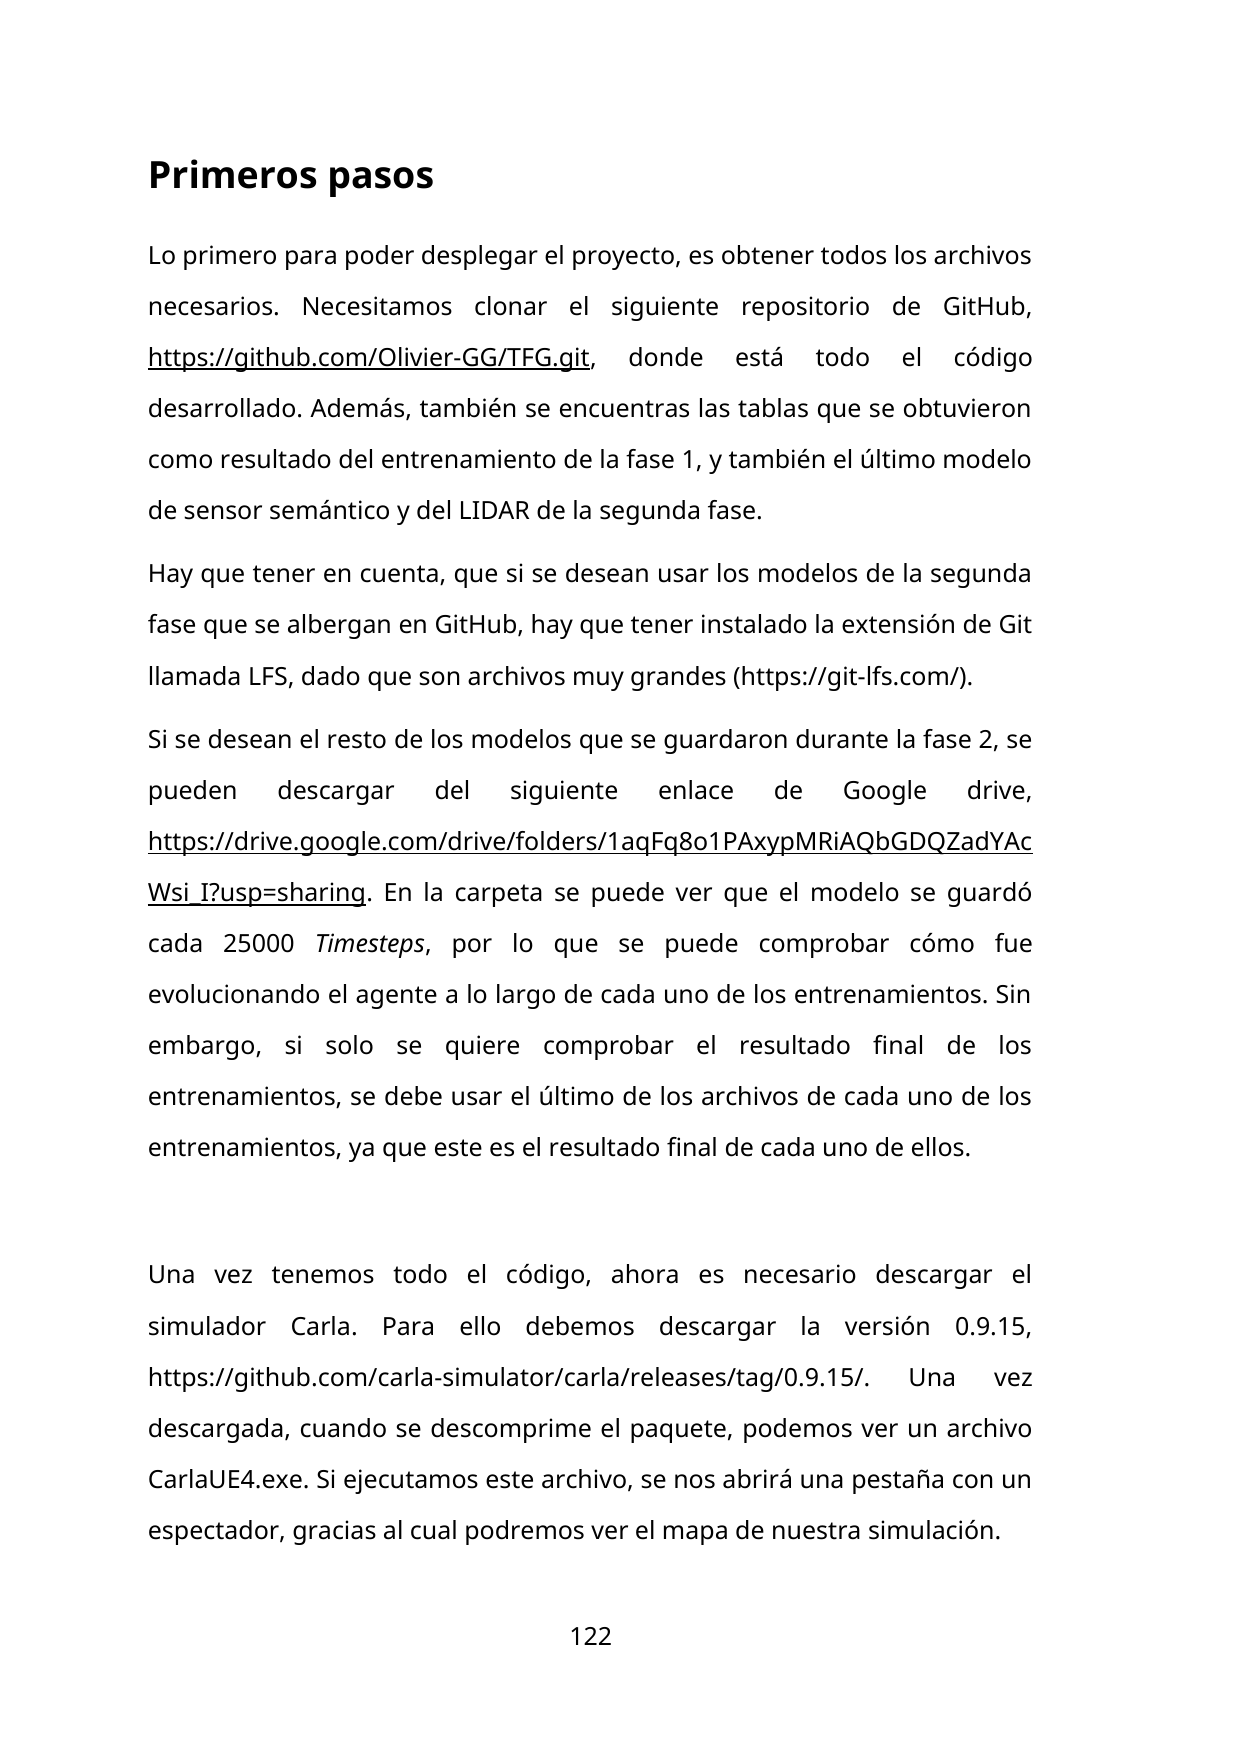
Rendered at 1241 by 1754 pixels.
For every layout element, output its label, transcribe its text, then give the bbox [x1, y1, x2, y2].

text Primeros pasos [148, 148, 1033, 199]
text Una vez tenemos todo el código, ahora es necesario descargar el simulador Carla. Para ello debemos descargar la versión 0.9.15, https://github.com/carla-simulator/carla/releases/tag/0.9.15/. Una vez descargada, cuando se descomprime el paquete, podemos ver un archivo CarlaUE4.exe. Si ejecutamos este archivo, se nos abrirá una pestaña con un espectador, gracias al cual podremos ver el mapa de nuestra simulación. [148, 1257, 1033, 1546]
text Si se desean el resto de los modelos que se guardaron durante la fase 2, se pueden descargar del siguiente enlace de Google drive, https://drive.google.com/drive/folders/1aqFq8o1PAxypMRiAQbGDQZadYAcWsi_I?usp=sharing. En la carpeta se puede ver que el modelo se guardó cada 25000 Timesteps, por lo que se puede comprobar cómo fue evolucionando el agente a lo largo de cada uno de los entrenamientos. Sin embargo, si solo se quiere comprobar el resultado final de los entrenamientos, se debe usar el último de los archivos de cada uno de los entrenamientos, ya que este es el resultado final de cada uno de ellos. [148, 722, 1033, 853]
text Hay que tener en cuenta, que si se desean usar los modelos de la segunda fase que se albergan en GitHub, hay que tener instalado la extensión de Git llamada LFS, dado que son archivos muy grandes (https://git-lfs.com/). [148, 556, 1033, 692]
text Lo primero para poder desplegar el proyecto, es obtener todos los archivos necesarios. Necesitamos clonar el siguiente repositorio de GitHub, https://github.com/Olivier-GG/TFG.git, donde está todo el código desarrollado. Además, también se encuentras las tablas que se obtuvieron como resultado del entrenamiento de la fase 1, y también el último modelo de sensor semántico y del LIDAR de la segunda fase. [148, 237, 1033, 527]
text Si se desean el resto de los modelos que se guardaron durante la fase 2, se pueden descargar del siguiente enlace de Google drive, https://drive.google.com/drive/folders/1aqFq8o1PAxypMRiAQbGDQZadYAcWsi_I?usp=sharing. En la carpeta se puede ver que el modelo se guardó cada 25000 Timesteps, por lo que se puede comprobar cómo fue evolucionando el agente a lo largo de cada uno de los entrenamientos. Sin embargo, si solo se quiere comprobar el resultado final de los entrenamientos, se debe usar el último de los archivos de cada uno de los entrenamientos, ya que este es el resultado final de cada uno de ellos. [148, 854, 1033, 1164]
